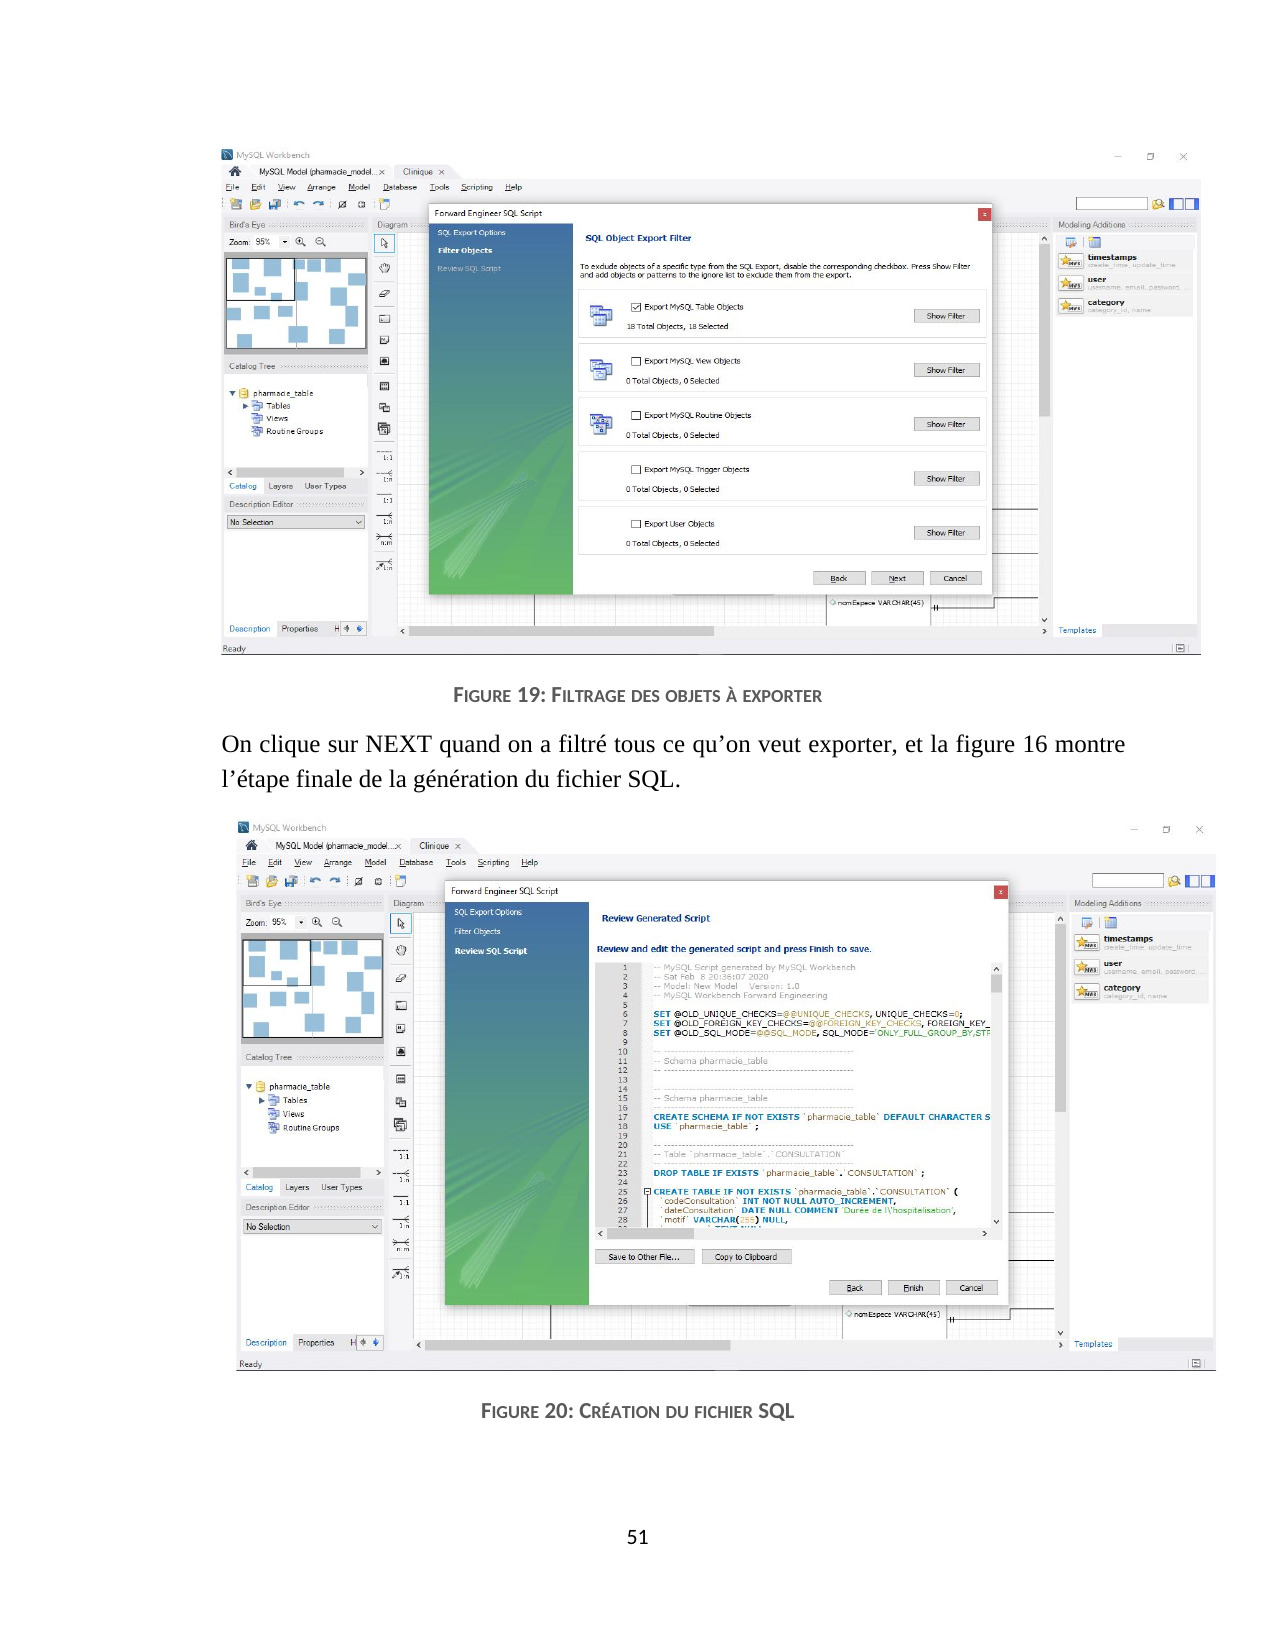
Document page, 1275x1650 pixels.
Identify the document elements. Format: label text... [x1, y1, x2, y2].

text On clique sur NEXT quand on a filtré tous ce qu’on veut exporter, et la figure 16 montre l’étape finale de la génération du fichier SQL. [221, 729, 1127, 793]
text Figure 19: Filtrage des objets à exporter [148, 681, 1127, 709]
picture [236, 819, 1217, 1371]
text Figure 20: Création du fichier SQL [148, 1396, 1127, 1424]
picture [221, 147, 1201, 655]
